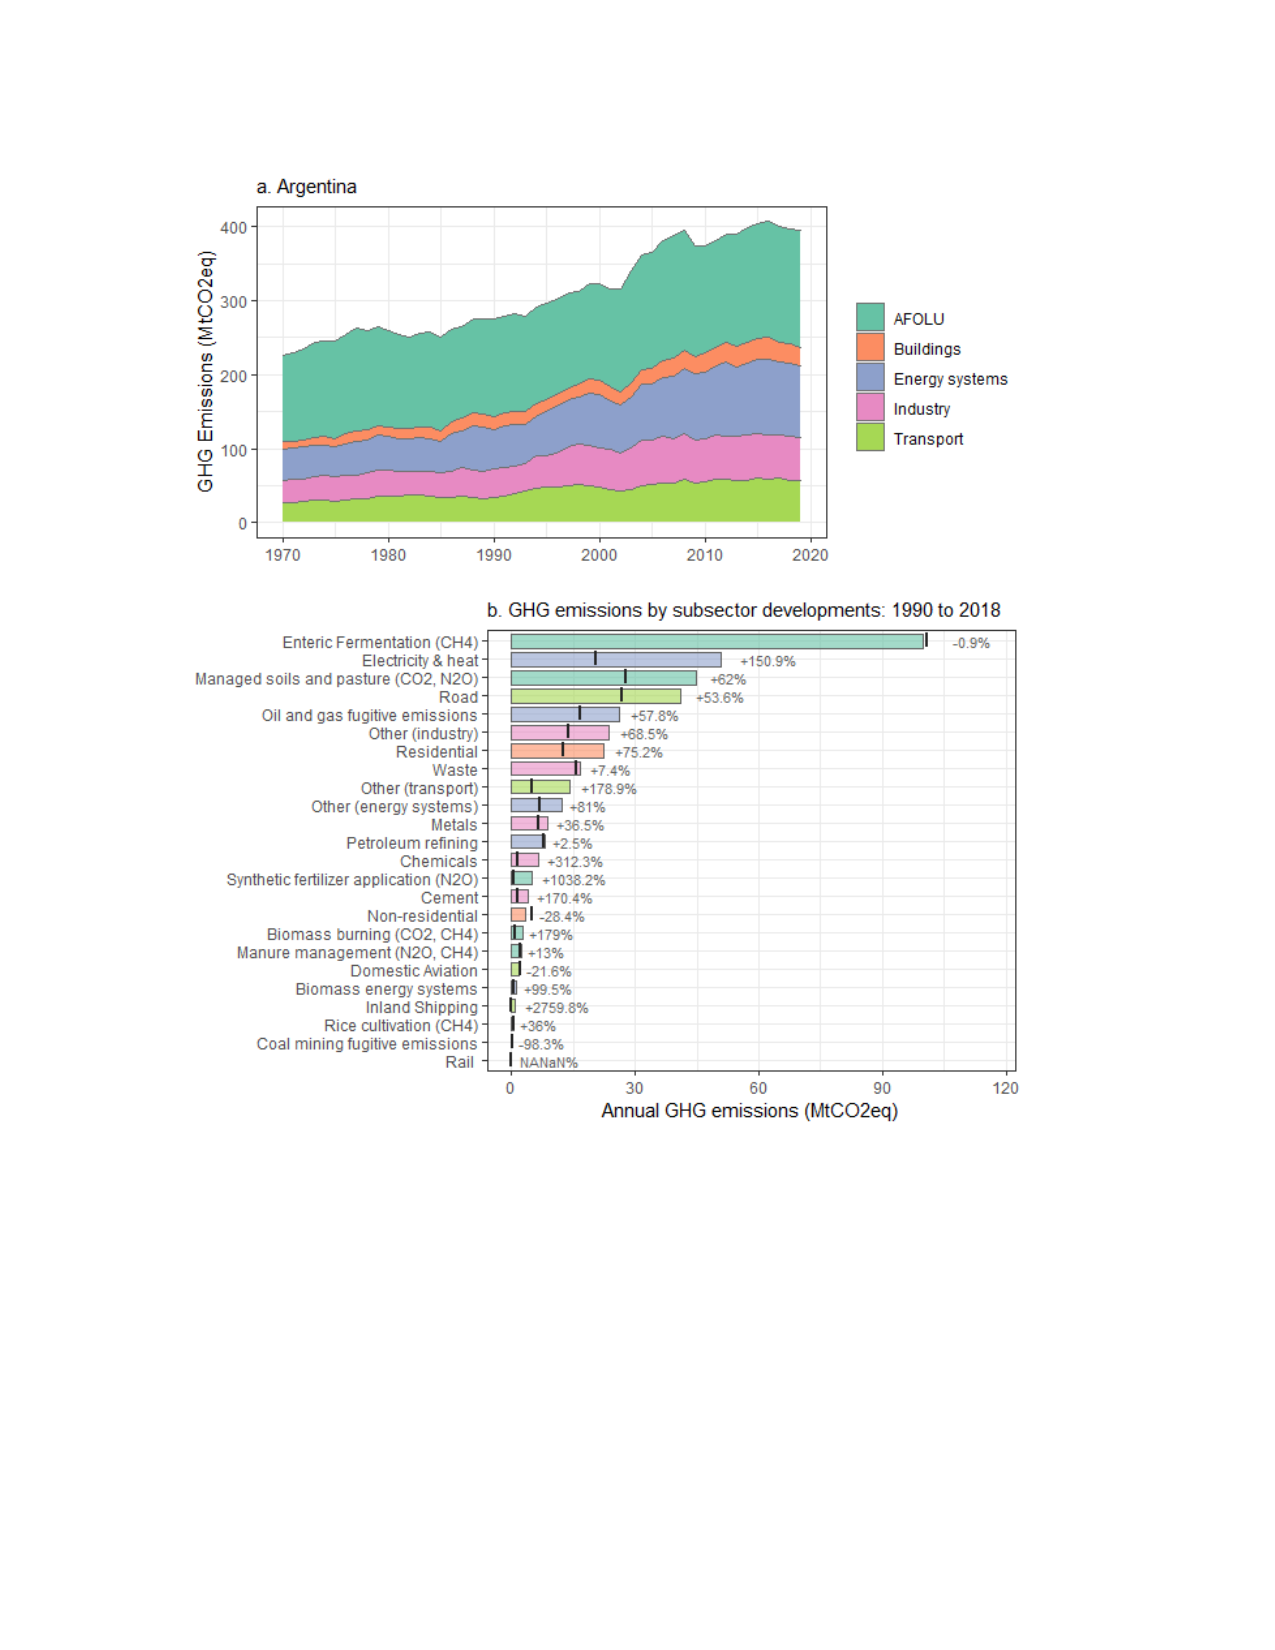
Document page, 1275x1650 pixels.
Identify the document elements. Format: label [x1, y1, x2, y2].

picture [168, 150, 1044, 1150]
